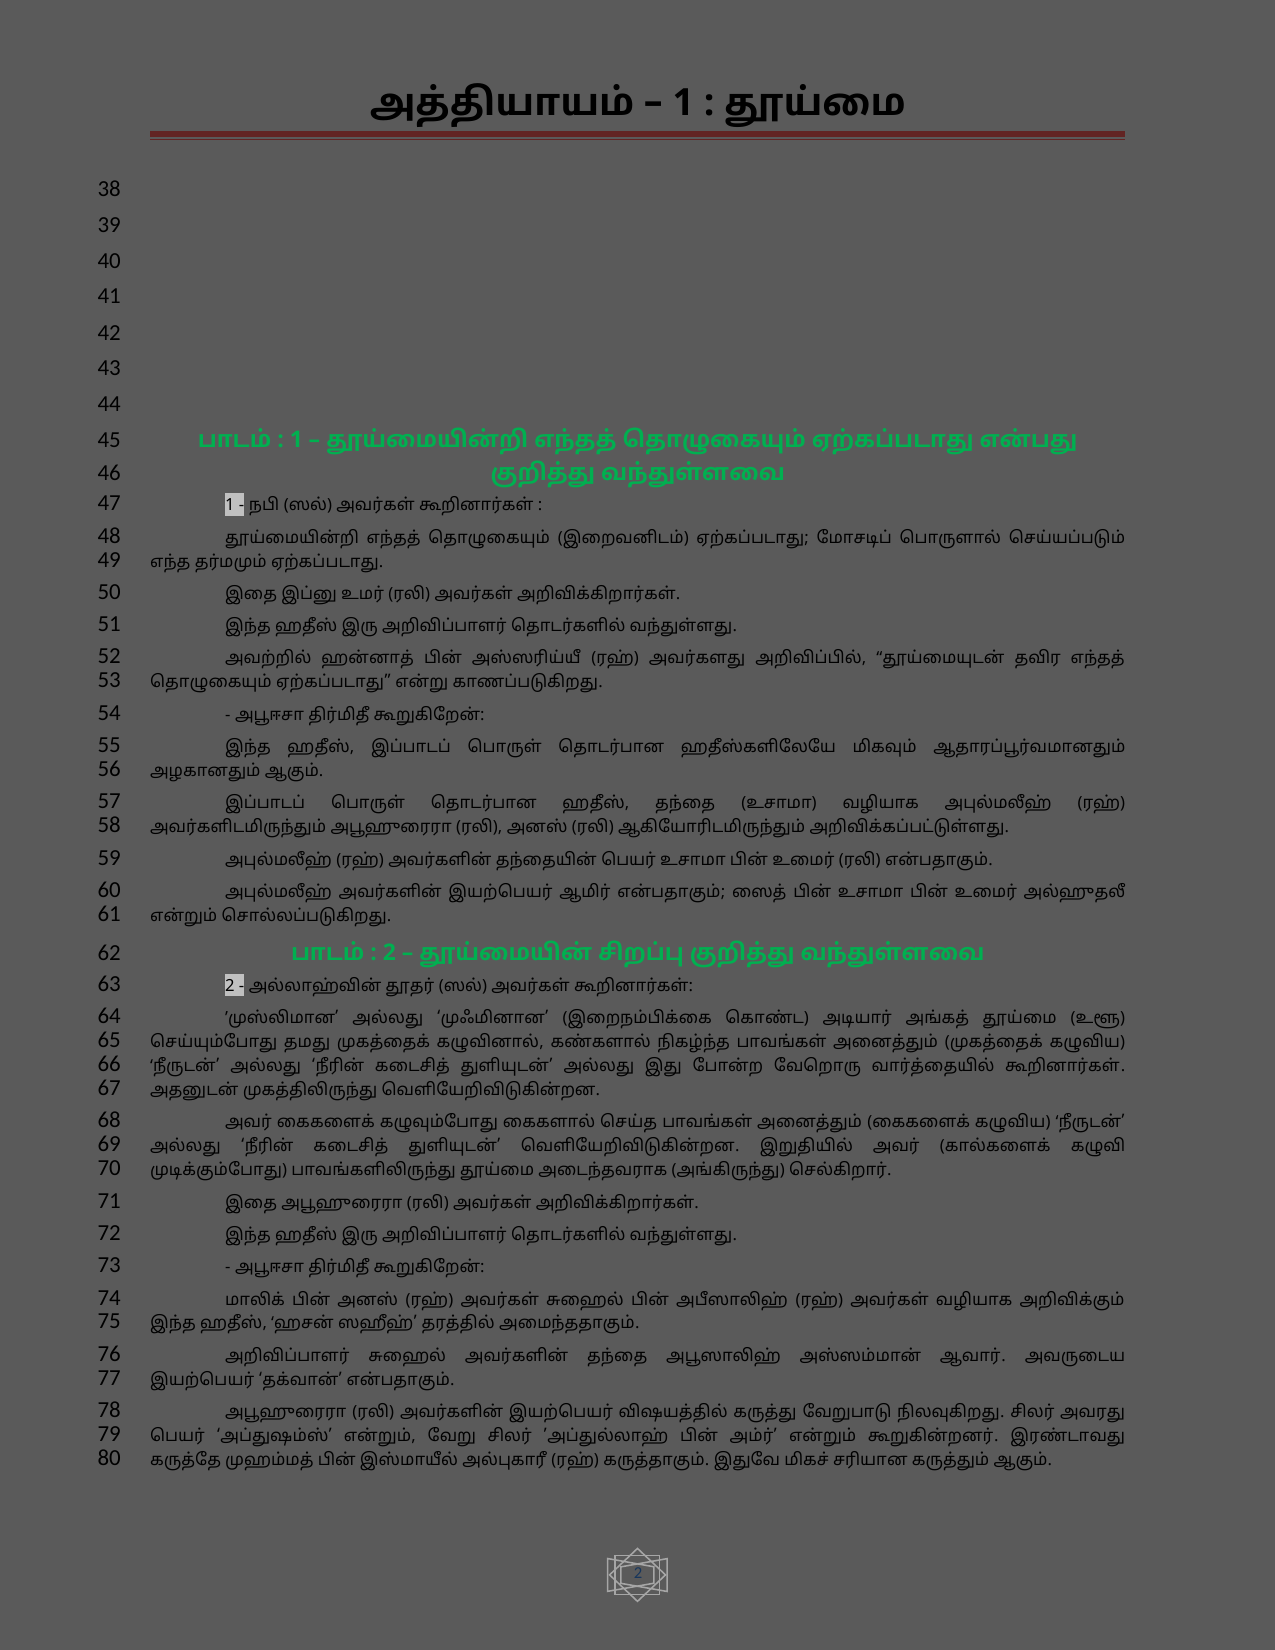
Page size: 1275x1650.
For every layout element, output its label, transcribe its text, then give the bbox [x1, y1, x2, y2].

text அபுல்மலீஹ் அவர்களின் இயற்பெயர் ஆமிர் என்பதாகும்; ஸைத் பின் உசாமா பின் உமைர் அல்ஹுதலீ என்றும் சொல்லப்படுகிறது. [150, 879, 1125, 927]
text அபுல்மலீஹ் (ரஹ்) அவர்களின் தந்தையின் பெயர் உசாமா பின் உமைர் (ரலி) என்பதாகும். [150, 847, 1125, 871]
text பாடம் : 1 – தூய்மையின்றி எந்தத் தொழுகையும் ஏற்கப்படாது என்பது குறித்து வந்துள்ளவை [150, 423, 1125, 489]
text தூய்மையின்றி எந்தத் தொழுகையும் (இறைவனிடம்) ஏற்கப்படாது; மோசடிப் பொருளால் செய்யப்படும் எந்த தர்மமும் ஏற்கப்படாது. [150, 525, 1125, 573]
text 2 - அல்லாஹ்வின் தூதர் (ஸல்) அவர்கள் கூறினார்கள்: [150, 974, 1125, 998]
text அவற்றில் ஹன்னாத் பின் அஸ்ஸரிய்யீ (ரஹ்) அவர்களது அறிவிப்பில், “தூய்மையுடன் தவிர எந்தத் தொழுகையும் ஏற்கப்படாது” என்று காணப்படுகிறது. [150, 646, 1125, 694]
text அபூஹுரைரா (ரலி) அவர்களின் இயற்பெயர் விஷயத்தில் கருத்து வேறுபாடு நிலவுகிறது. சிலர் அவரது பெயர் ‘அப்துஷம்ஸ்’ என்றும், வேறு சிலர் ’அப்துல்லாஹ் பின் அம்ர்’ என்றும் கூறுகின்றனர். இரண்டாவது கருத்தே முஹம்மத் பின் இஸ்மாயீல் அல்புகாரீ (ரஹ்) கருத்தாகும். இதுவே மிகச் சரியான கருத்தும் ஆகும். [150, 1400, 1125, 1472]
text அவர் கைகளைக் கழுவும்போது கைகளால் செய்த பாவங்கள் அனைத்தும் (கைகளைக் கழுவிய) ‘நீருடன்’ அல்லது ‘நீரின் கடைசித் துளியுடன்’ வெளியேறிவிடுகின்றன. இறுதியில் அவர் (கால்களைக் கழுவி முடிக்கும்போது) பாவங்களிலிருந்து தூய்மை அடைந்தவராக (அங்கிருந்து) செல்கிறார். [150, 1110, 1125, 1182]
text இதை இப்னு உமர் (ரலி) அவர்கள் அறிவிக்கிறார்கள். [150, 582, 1125, 606]
text மாலிக் பின் அனஸ் (ரஹ்) அவர்கள் சுஹைல் பின் அபீஸாலிஹ் (ரஹ்) அவர்கள் வழியாக அறிவிக்கும் இந்த ஹதீஸ், ‘ஹசன் ஸஹீஹ்’ தரத்தில் அமைந்ததாகும். [150, 1287, 1125, 1335]
text 1 - நபி (ஸல்) அவர்கள் கூறினார்கள் : [150, 493, 1125, 517]
text பாடம் : 2 – தூய்மையின் சிறப்பு குறித்து வந்துள்ளவை [150, 936, 1125, 969]
text இந்த ஹதீஸ் இரு அறிவிப்பாளர் தொடர்களில் வந்துள்ளது. [150, 1223, 1125, 1247]
text - அபூஈசா திர்மிதீ கூறுகிறேன்: [150, 702, 1125, 726]
text - அபூஈசா திர்மிதீ கூறுகிறேன்: [150, 1255, 1125, 1279]
text அறிவிப்பாளர் சுஹைல் அவர்களின் தந்தை அபூஸாலிஹ் அஸ்ஸம்மான் ஆவார். அவருடைய இயற்பெயர் ‘தக்வான்’ என்பதாகும். [150, 1343, 1125, 1391]
text இந்த ஹதீஸ் இரு அறிவிப்பாளர் தொடர்களில் வந்துள்ளது. [150, 614, 1125, 638]
text இந்த ஹதீஸ், இப்பாடப் பொருள் தொடர்பான ஹதீஸ்களிலேயே மிகவும் ஆதாரப்பூர்வமானதும் அழகானதும் ஆகும். [150, 735, 1125, 783]
text ’முஸ்லிமான’ அல்லது ‘முஃமினான’ (இறைநம்பிக்கை கொண்ட) அடியார் அங்கத் தூய்மை (உளூ) செய்யும்போது தமது முகத்தைக் கழுவினால், கண்களால் நிகழ்ந்த பாவங்கள் அனைத்தும் (முகத்தைக் கழுவிய) ‘நீருடன்’ அல்லது ‘நீரின் கடைசித் துளியுடன்’ அல்லது இது போன்ற வேறொரு வார்த்தையில் கூறினார்கள். அதனுடன் முகத்திலிருந்து வெளியேறிவிடுகின்றன. [150, 1006, 1125, 1102]
text இதை அபூஹுரைரா (ரலி) அவர்கள் அறிவிக்கிறார்கள். [150, 1190, 1125, 1214]
text இப்பாடப் பொருள் தொடர்பான ஹதீஸ், தந்தை (உசாமா) வழியாக அபுல்மலீஹ் (ரஹ்) அவர்களிடமிருந்தும் அபூஹுரைரா (ரலி), அனஸ் (ரலி) ஆகியோரிடமிருந்தும் அறிவிக்கப்பட்டுள்ளது. [150, 791, 1125, 839]
